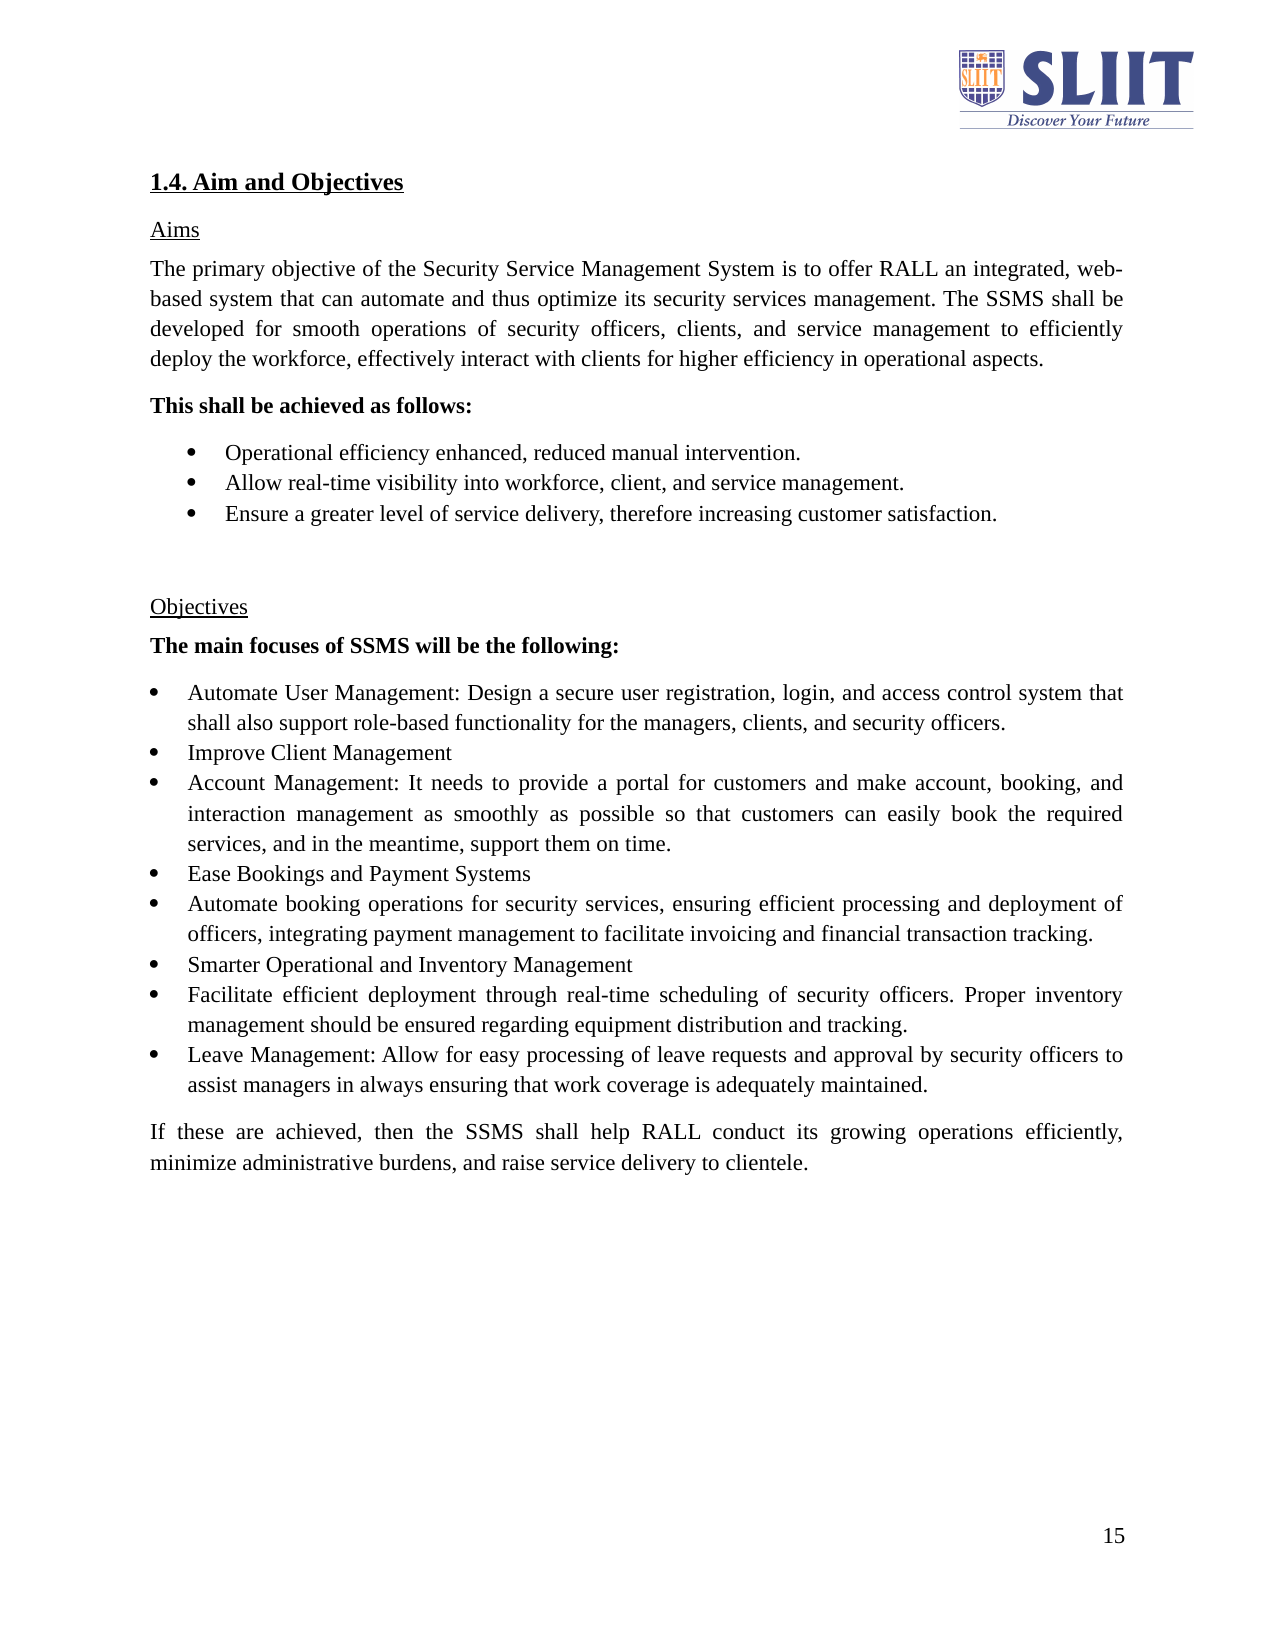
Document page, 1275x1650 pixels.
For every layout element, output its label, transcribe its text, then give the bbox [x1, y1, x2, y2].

list Automate booking operations for security services, ensuring efficient processing and deployment of officers, integrating payment management to facilitate invoicing and financial transaction tracking. [150, 890, 1125, 947]
list Facilitate efficient deployment through real-time scheduling of security officers. Proper inventory management should be ensured regarding equipment distribution and tracking. [150, 981, 1125, 1037]
list Ease Bookings and Payment Systems [150, 860, 1125, 886]
list Operational efficiency enhanced, reduced manual intervention. [187, 439, 1125, 466]
list Automate User Management: Design a secure user registration, login, and access control system that shall also support role-based functionality for the managers, clients, and security officers. [150, 679, 1125, 735]
text The primary objective of the Security Service Management System is to offer RALL an integrated, web-based system that can automate and thus optimize its security services management. The SSMS shall be developed for smooth operations of security officers, clients, and service management to efficiently deploy the workforce, effectively interact with clients for higher efficiency in operational aspects. [150, 255, 1125, 372]
text If these are achieved, then the SSMS shall help RALL conduct its growing operations efficiently, minimize administrative burdens, and raise service delivery to clientele. [150, 1118, 1125, 1175]
list Smarter Operational and Inventory Management [150, 951, 1125, 977]
text The main focuses of SSMS will be the following: [150, 632, 1125, 658]
picture [959, 50, 1194, 129]
subtitle Objectives [150, 593, 1125, 620]
text This shall be achieved as follows: [150, 392, 1125, 419]
list Account Management: It needs to provide a portal for customers and make account, booking, and interaction management as smoothly as possible so that customers can easily book the required services, and in the meantime, support them on time. [150, 769, 1125, 856]
list Leave Management: Allow for easy processing of leave requests and approval by security officers to assist managers in always ensuring that work coverage is adequately maintained. [150, 1041, 1125, 1098]
subtitle 1.4. Aim and Objectives [150, 167, 1125, 195]
list Ensure a greater level of service delivery, therefore increasing customer satisfaction. [187, 500, 1125, 526]
list Improve Client Management [150, 739, 1125, 766]
list Allow real-time visibility into workforce, client, and service management. [187, 469, 1125, 496]
subtitle Aims [150, 216, 1125, 243]
